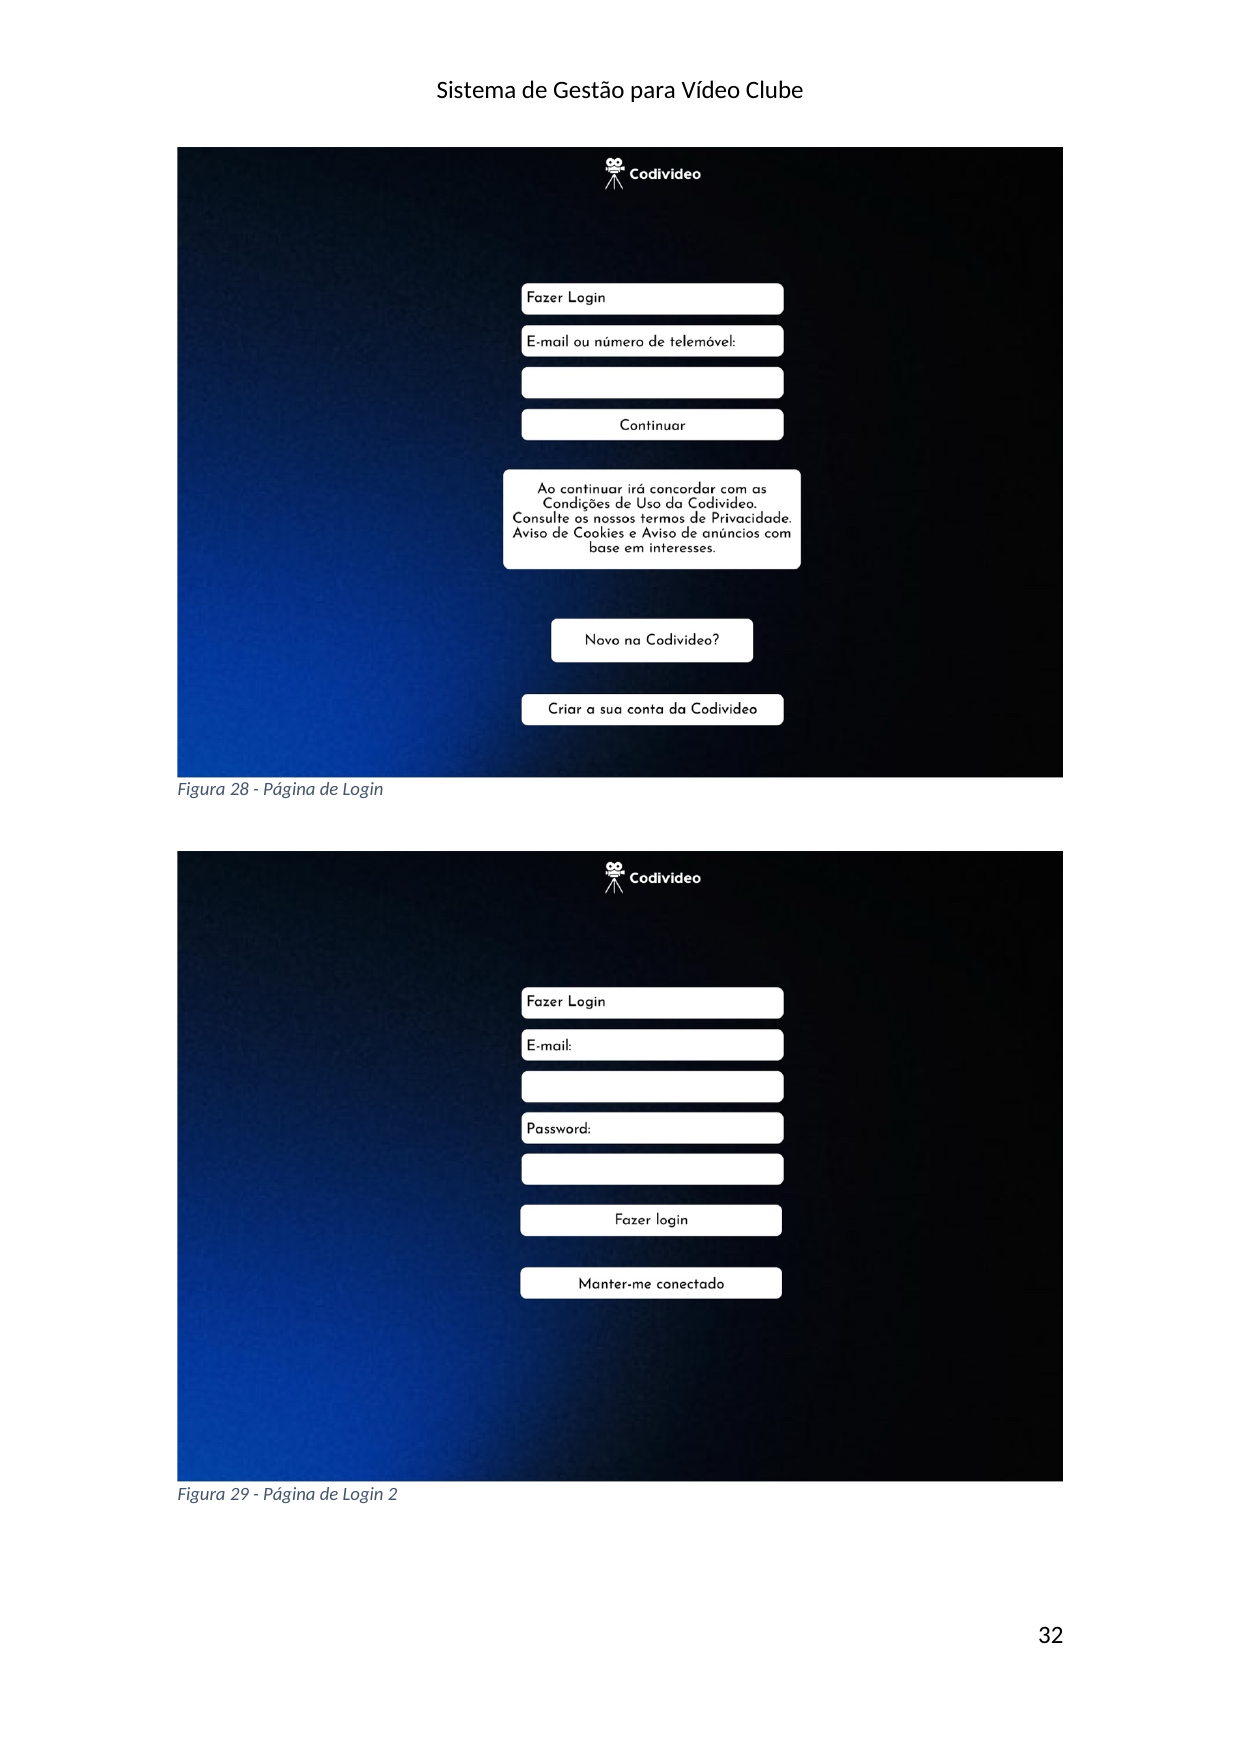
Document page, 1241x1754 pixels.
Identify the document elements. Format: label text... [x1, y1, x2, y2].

text Figura - Página de Login 2 [177, 1482, 1063, 1504]
picture [177, 851, 1063, 1482]
picture [177, 147, 1063, 778]
text Figura - Página de Login [177, 778, 1063, 800]
